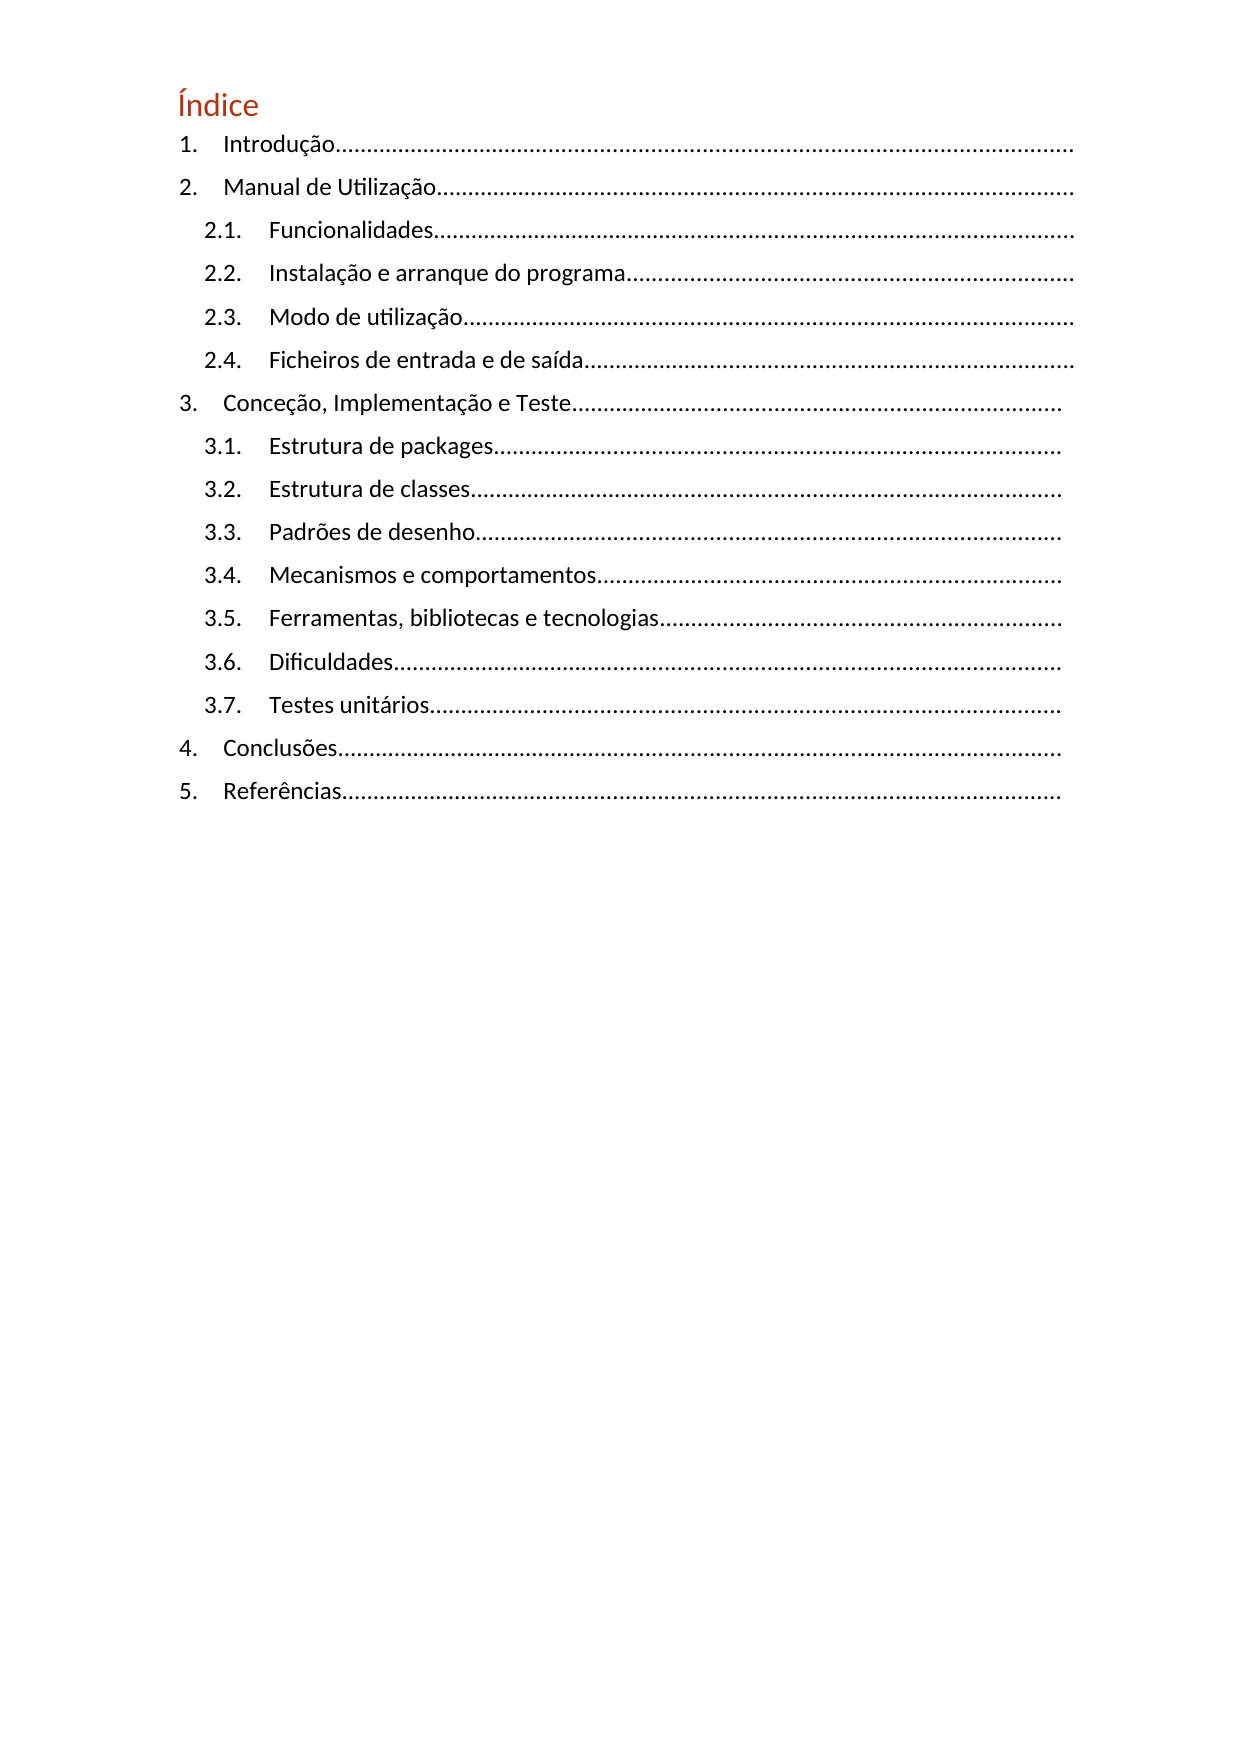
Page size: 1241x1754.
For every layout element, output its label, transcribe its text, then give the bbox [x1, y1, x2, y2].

text Índice [177, 84, 1091, 125]
